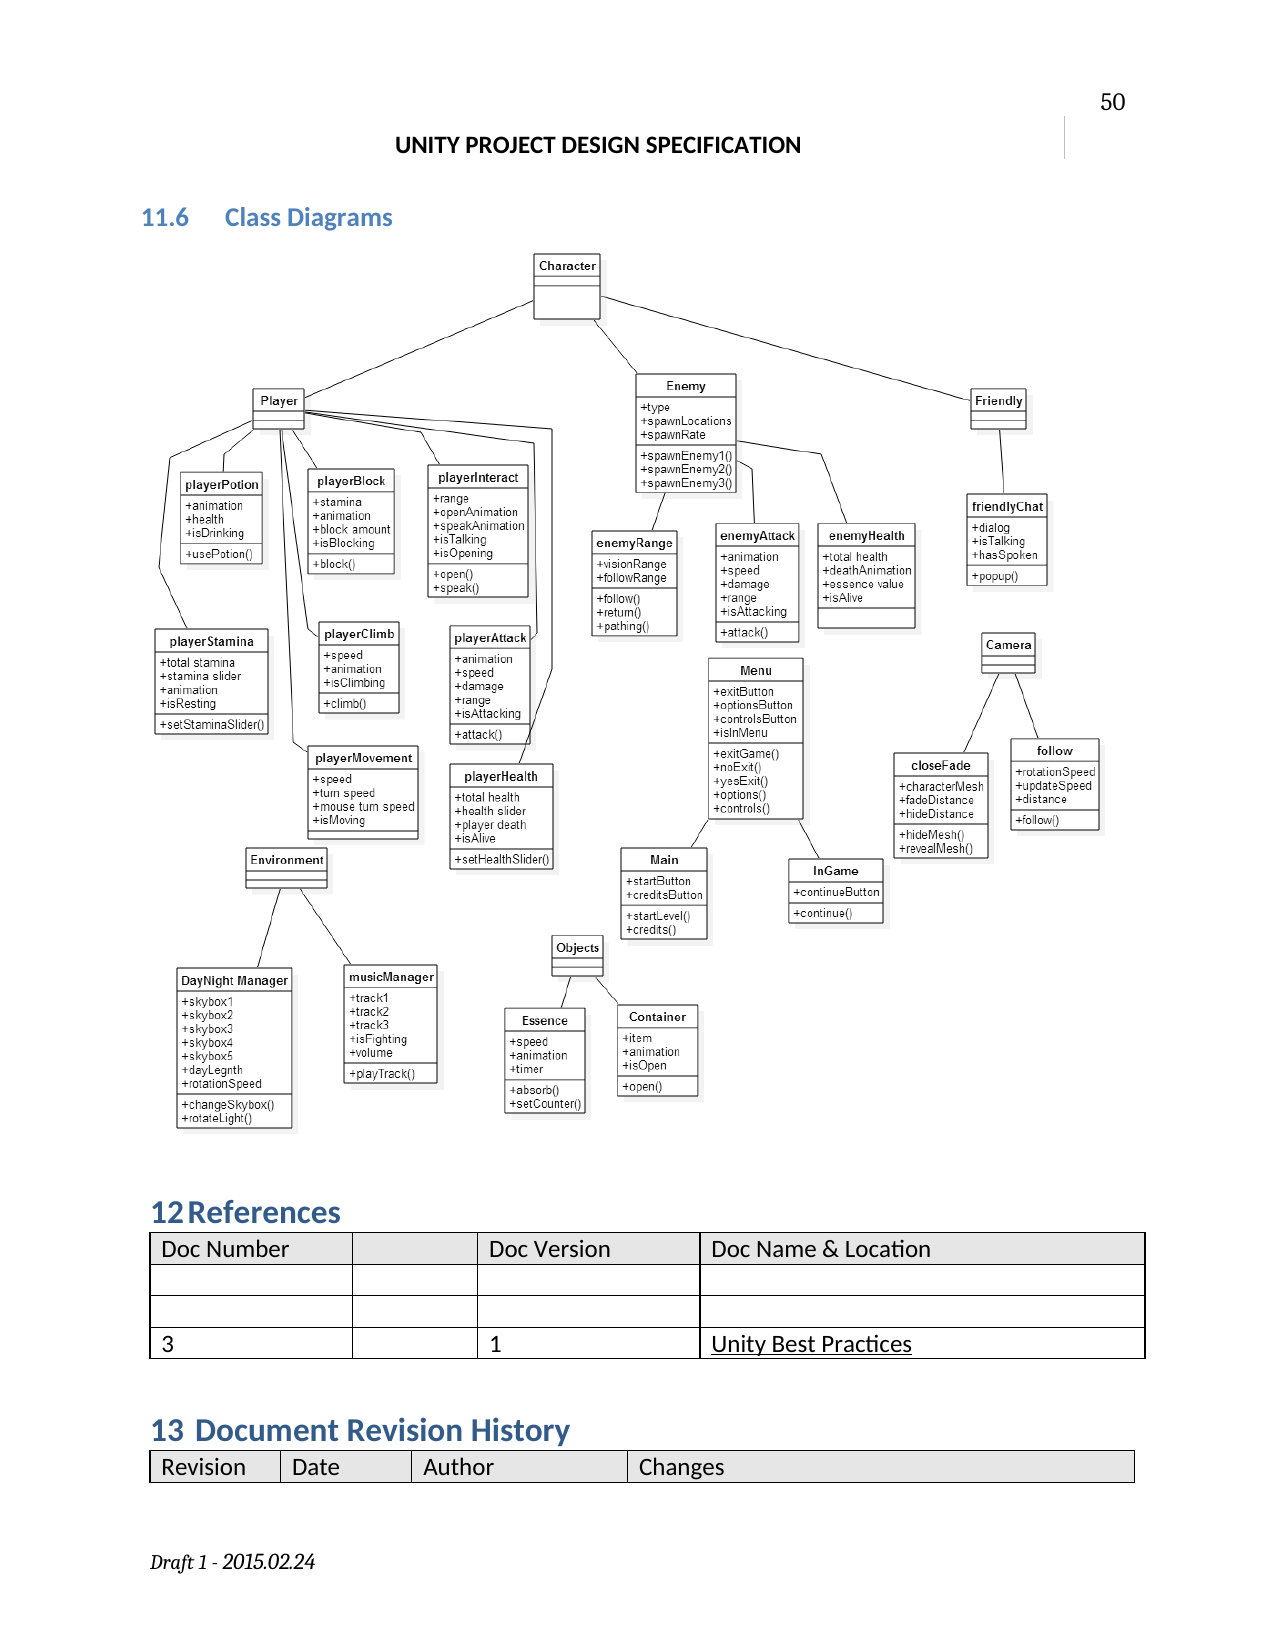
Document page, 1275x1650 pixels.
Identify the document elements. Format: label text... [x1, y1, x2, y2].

table_header Changes [628, 1451, 1134, 1482]
table_header Revision [151, 1451, 280, 1482]
table_cell [353, 1296, 477, 1327]
subtitle Class Diagrams [141, 201, 1125, 233]
table_cell [353, 1265, 477, 1295]
subtitle Document Revision History [150, 1409, 1125, 1450]
table_cell [353, 1328, 477, 1358]
table_cell 3 [151, 1328, 352, 1358]
table_header Author [412, 1451, 627, 1482]
table_cell [151, 1296, 352, 1327]
table_header Doc Number [151, 1233, 352, 1264]
table_header Doc Version [478, 1233, 699, 1264]
subtitle References [150, 1191, 1125, 1232]
table_cell 1 [478, 1328, 699, 1358]
table_cell [151, 1265, 352, 1295]
table_cell [478, 1265, 699, 1295]
picture [150, 246, 1125, 1142]
table_header [353, 1233, 477, 1264]
table_header Doc Name & Location [701, 1233, 1144, 1264]
table_header Date [281, 1451, 411, 1482]
table_cell [701, 1296, 1144, 1327]
table_cell [478, 1296, 699, 1327]
table_cell [701, 1265, 1144, 1295]
table_cell Unity Best Practices [701, 1328, 1144, 1358]
